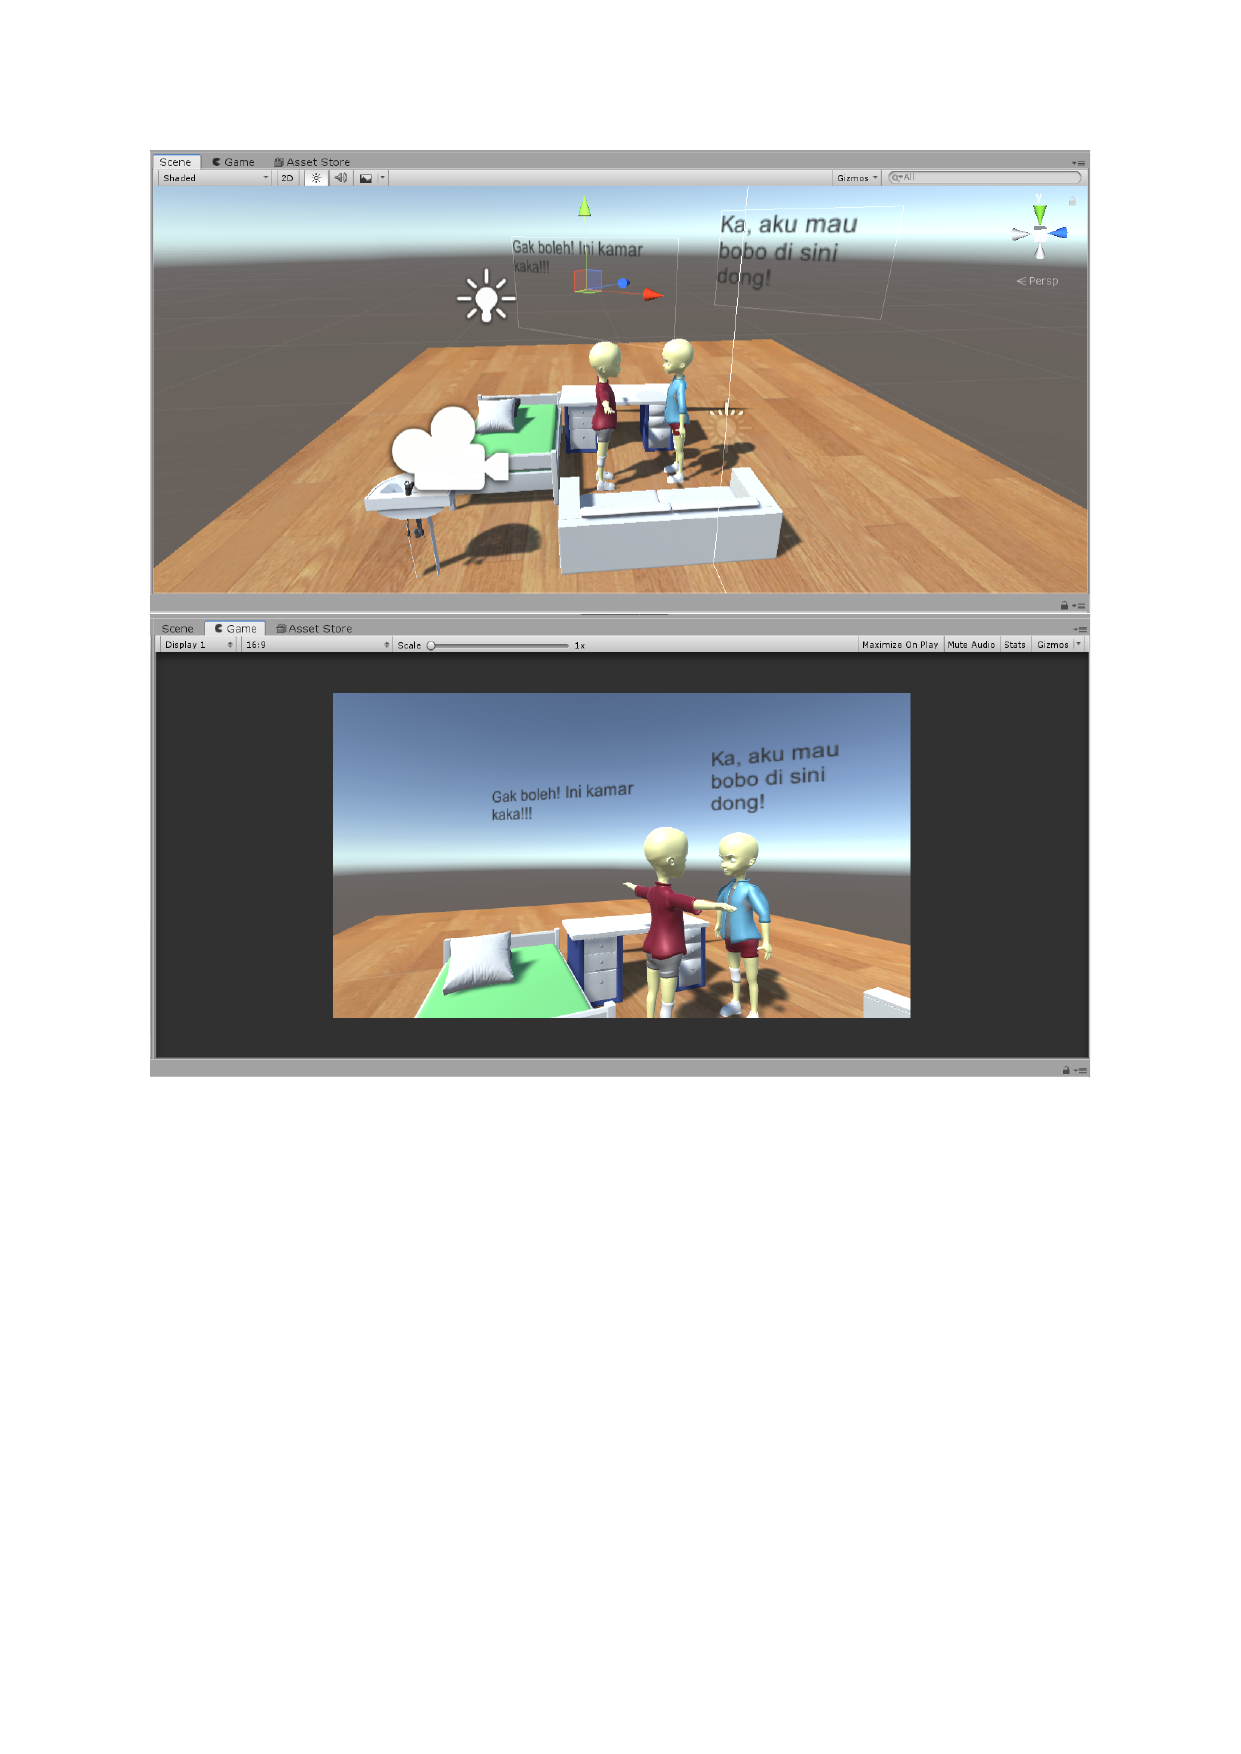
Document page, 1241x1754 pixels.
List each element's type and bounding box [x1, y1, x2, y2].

picture [150, 614, 1091, 1077]
picture [150, 150, 1091, 613]
